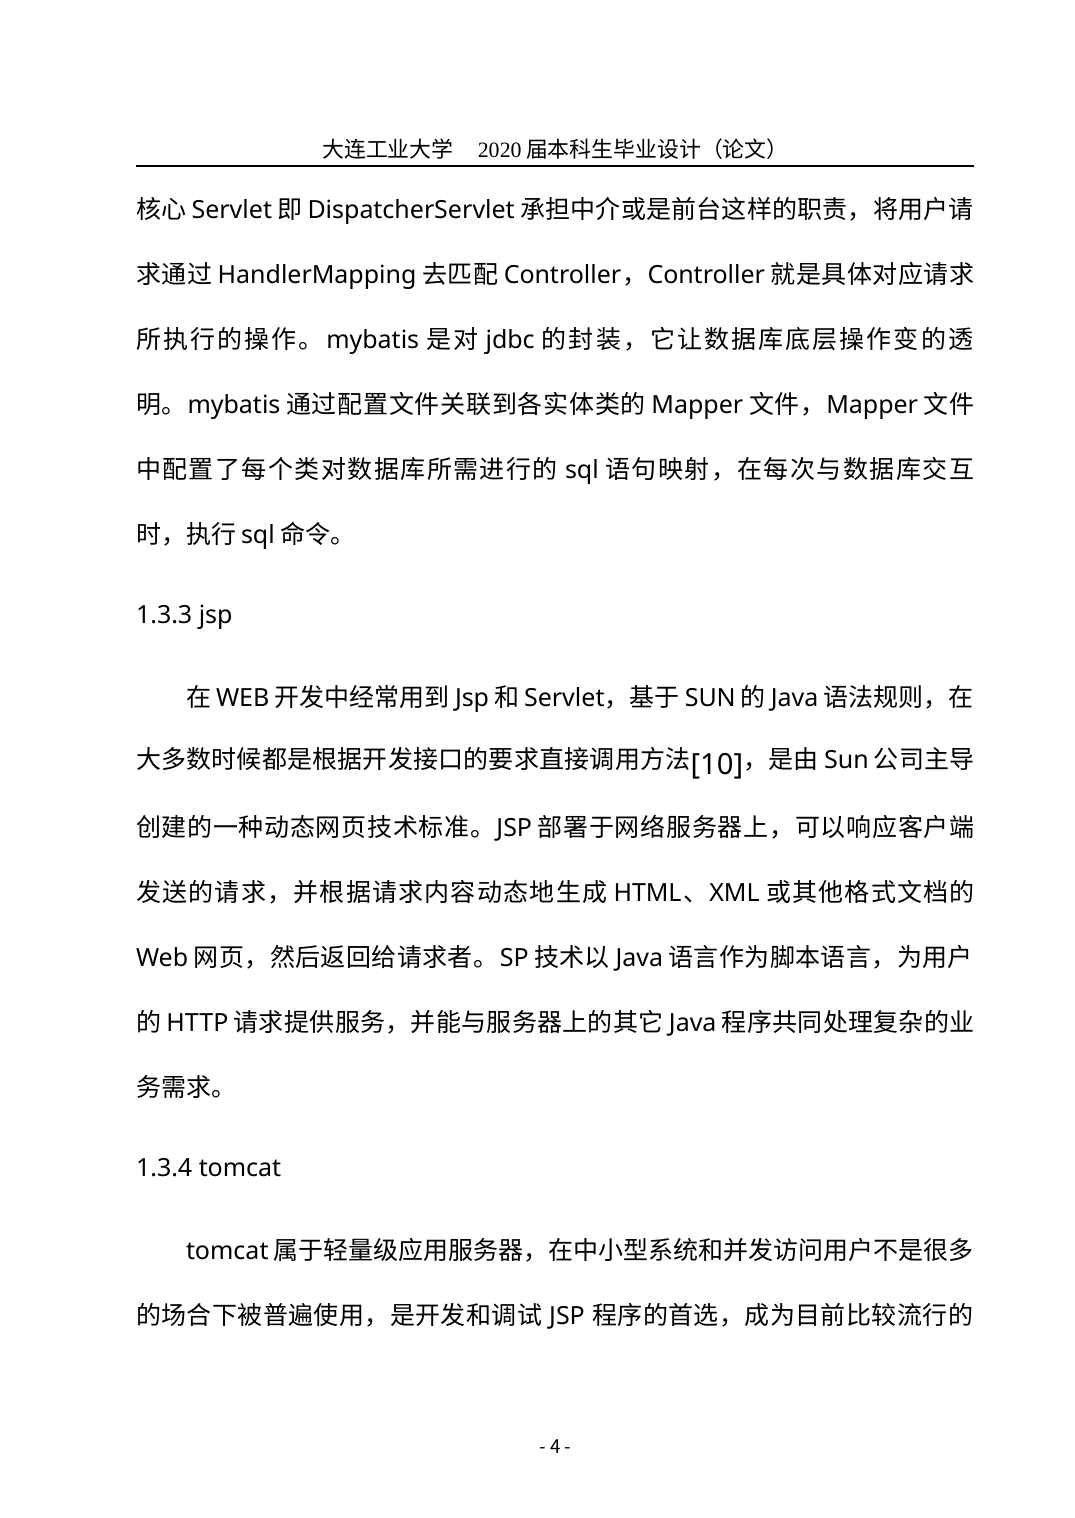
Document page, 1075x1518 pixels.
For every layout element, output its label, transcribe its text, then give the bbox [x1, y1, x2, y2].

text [136, 175, 974, 565]
subtitle 1.3.3 jsp [136, 581, 974, 646]
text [136, 1216, 974, 1346]
subtitle 1.3.4 tomcat [136, 1134, 974, 1199]
text 在WEB开发中经常用到Jsp和Servlet，基于SUN的Java语法规则，在大多数时候都是根据开发接口的要求直接调用方法[10]，是由Sun公司主导创建的一种动态网页技术标准。JSP部署于网络服务器上，可以响应客户端发送的请求，并根据请求内容动态地生成HTML、XML或其他格式文档的Web网页，然后返回给请求者。SP技术以Java语言作为脚本语言，为用户的HTTP请求提供服务，并能与服务器上的其它Java程序共同处理复杂的业务需求。 [136, 663, 974, 1118]
